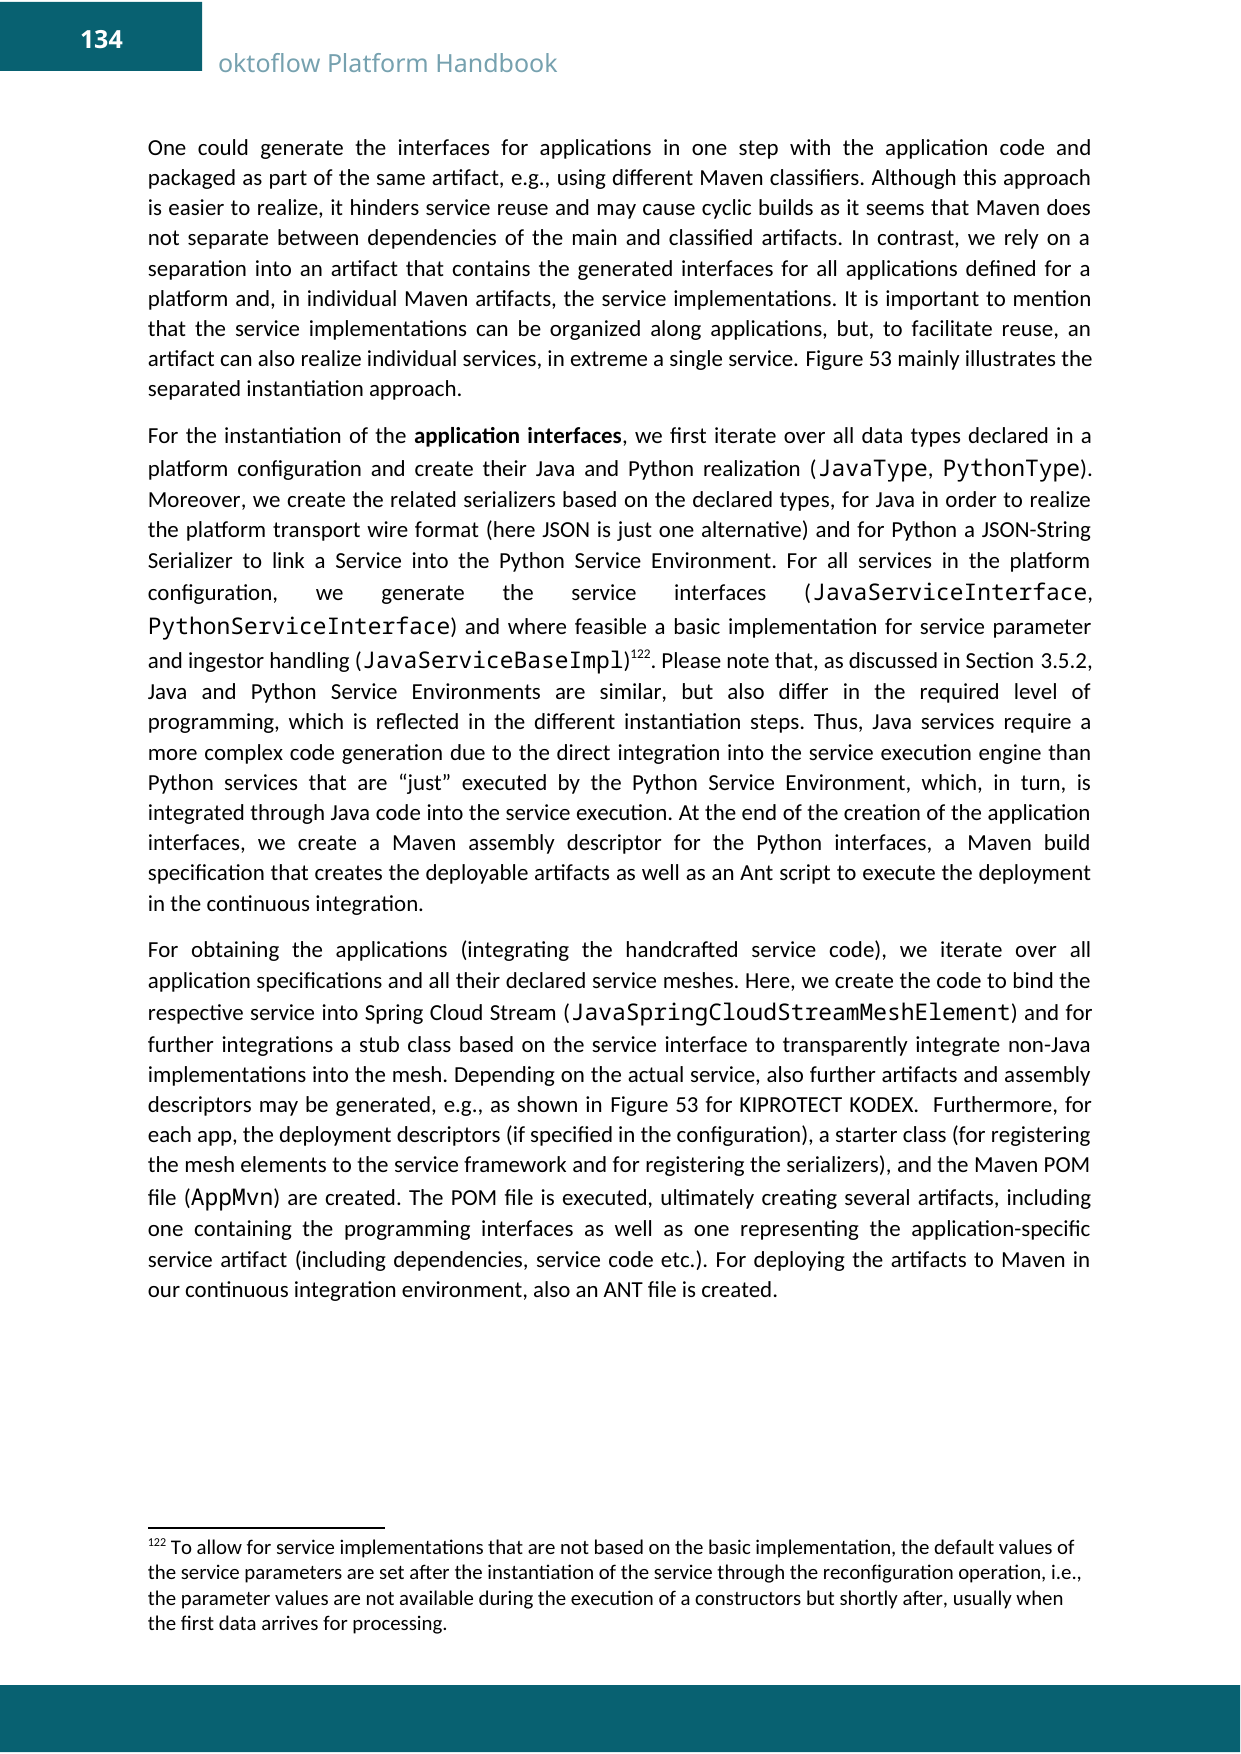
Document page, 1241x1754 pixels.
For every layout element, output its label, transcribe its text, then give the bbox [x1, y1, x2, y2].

text For the instantiation of the application interfaces, we first iterate over all data types declared in a platform configuration and create their Java and Python realization (JavaType, PythonType). Moreover, we create the related serializers based on the declared types, for Java in order to realize the platform transport wire format (here JSON is just one alternative) and for Python a JSON-String Serializer to link a Service into the Python Service Environment. For all services in the platform configuration, we generate the service interfaces (JavaServiceInterface, PythonServiceInterface) and where feasible a basic implementation for service parameter and ingestor handling (JavaServiceBaseImpl). Please note that, as discussed in Section 3.5.2, Java and Python Service Environments are similar, but also differ in the required level of programming, which is reflected in the different instantiation steps. Thus, Java services require a more complex code generation due to the direct integration into the service execution engine than Python services that are “just” executed by the Python Service Environment, which, in turn, is integrated through Java code into the service execution. At the end of the creation of the application interfaces, we create a Maven assembly descriptor for the Python interfaces, a Maven build specification that creates the deployable artifacts as well as an Ant script to execute the deployment in the continuous integration. [148, 421, 1093, 917]
text For obtaining the applications (integrating the handcrafted service code), we iterate over all application specifications and all their declared service meshes. Here, we create the code to bind the respective service into Spring Cloud Stream (JavaSpringCloudStreamMeshElement) and for further integrations a stub class based on the service interface to transparently integrate non-Java implementations into the mesh. Depending on the actual service, also further artifacts and assembly descriptors may be generated, e.g., as shown in Figure 53 for KIPROTECT KODEX. Furthermore, for each app, the deployment descriptors (if specified in the configuration), a starter class (for registering the mesh elements to the service framework and for registering the serializers), and the Maven POM file (AppMvn) are created. The POM file is executed, ultimately creating several artifacts, including one containing the programming interfaces as well as one representing the application-specific service artifact (including dependencies, service code etc.). For deploying the artifacts to Maven in our continuous integration environment, also an ANT file is created. [148, 936, 1093, 1303]
text One could generate the interfaces for applications in one step with the application code and packaged as part of the same artifact, e.g., using different Maven classifiers. Although this approach is easier to realize, it hinders service reuse and may cause cyclic builds as it seems that Maven does not separate between dependencies of the main and classified artifacts. In contrast, we rely on a separation into an artifact that contains the generated interfaces for all applications defined for a platform and, in individual Maven artifacts, the service implementations. It is important to mention that the service implementations can be organized along applications, but, to facilitate reuse, an artifact can also realize individual services, in extreme a single service. Figure 53 mainly illustrates the separated instantiation approach. [148, 133, 1093, 403]
